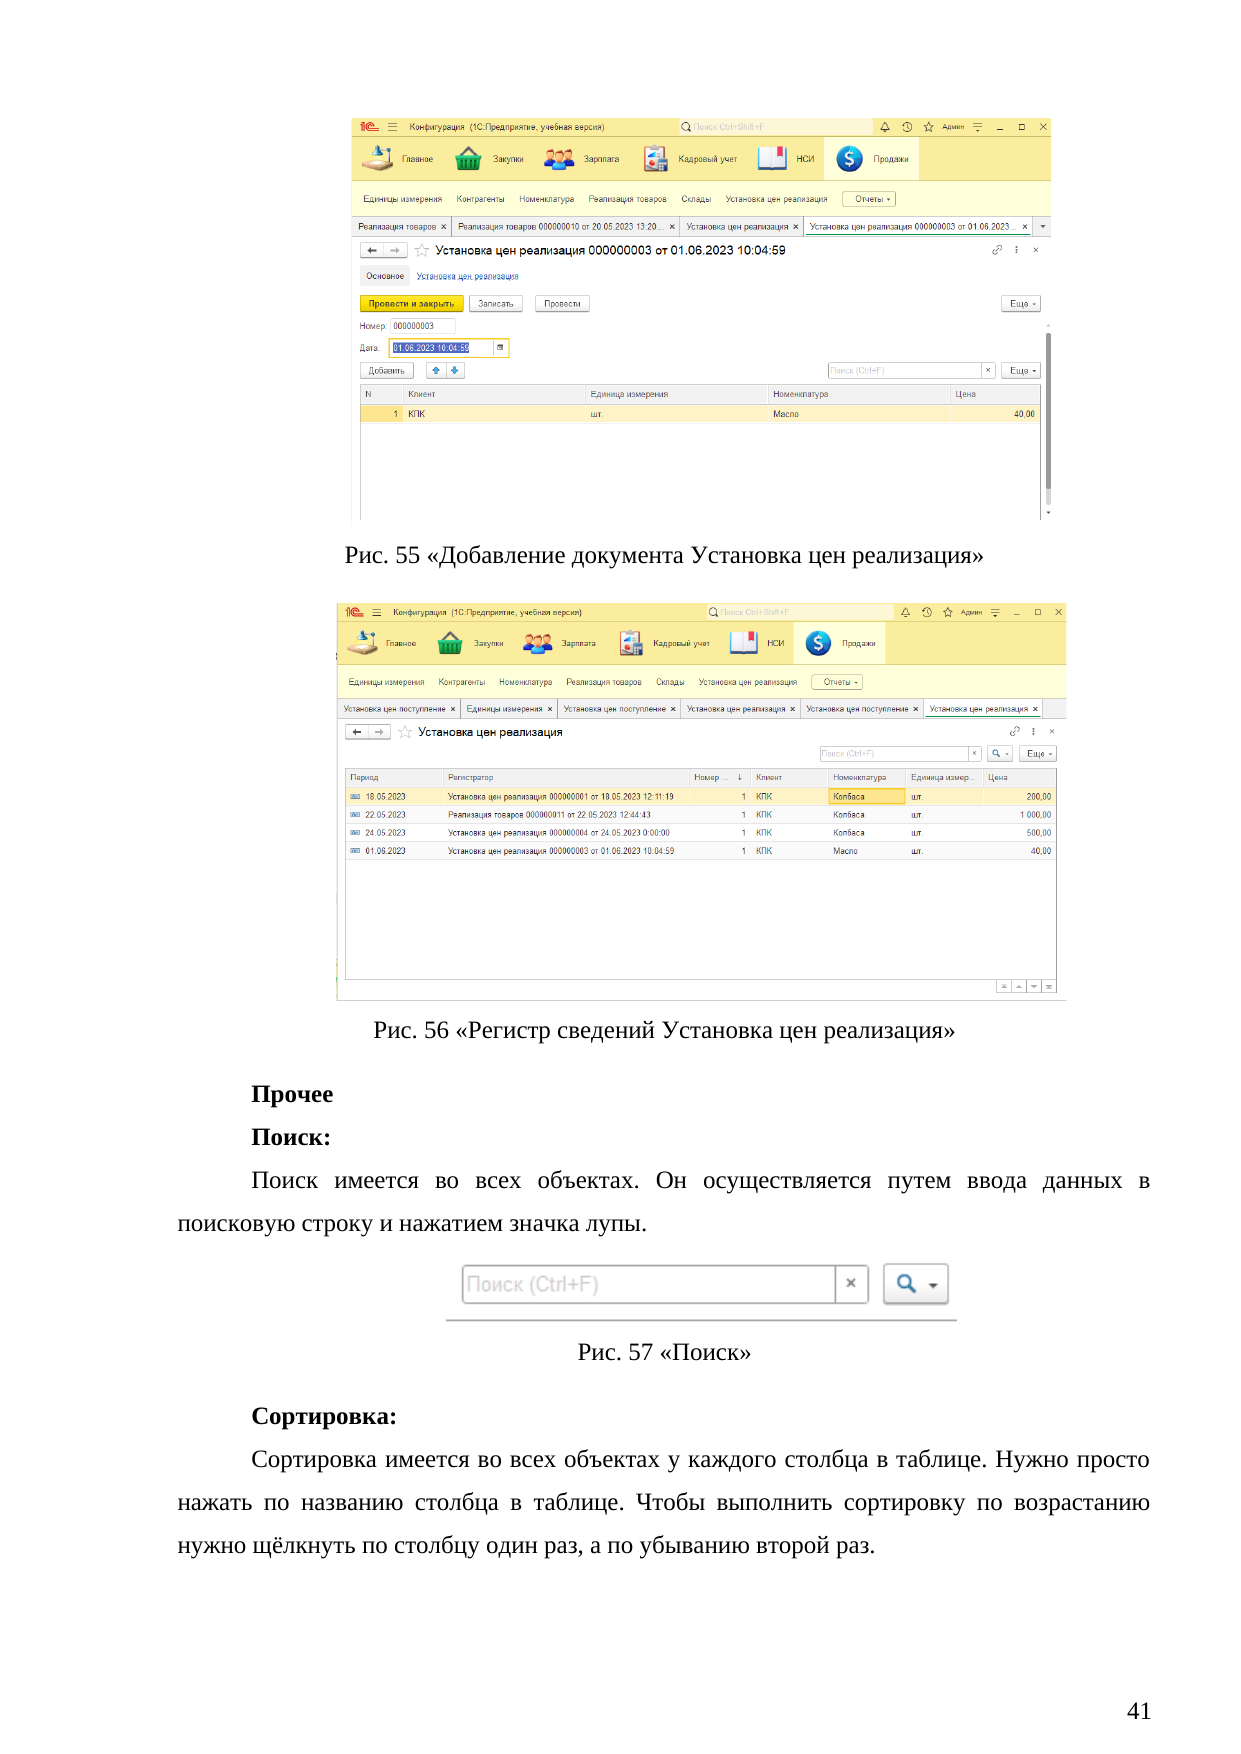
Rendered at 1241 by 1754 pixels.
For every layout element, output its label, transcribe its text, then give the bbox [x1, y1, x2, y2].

text Сортировка имеется во всех объектах у каждого столбца в таблице. Нужно просто нажать по названию столбца в таблице. Чтобы выполнить сортировку по возрастанию нужно щёлкнуть по столбцу один раз, а по убыванию второй раз. [177, 1444, 1152, 1559]
text Рис. 57 «Поиск» [177, 1337, 1152, 1366]
text Поиск имеется во всех объектах. Он осуществляется путем ввода данных в поисковую строку и нажатием значка лупы. [177, 1165, 1152, 1237]
text Сортировка: [177, 1401, 1152, 1430]
picture [336, 603, 1067, 1001]
text Прочее [177, 1079, 1152, 1107]
picture [445, 1251, 957, 1323]
text Рис. 55 «Добавление документа Установка цен реализация» [177, 540, 1152, 569]
text Поиск: [177, 1122, 1152, 1151]
picture [351, 118, 1052, 526]
text Рис. 56 «Регистр сведений Установка цен реализация» [177, 1015, 1152, 1043]
